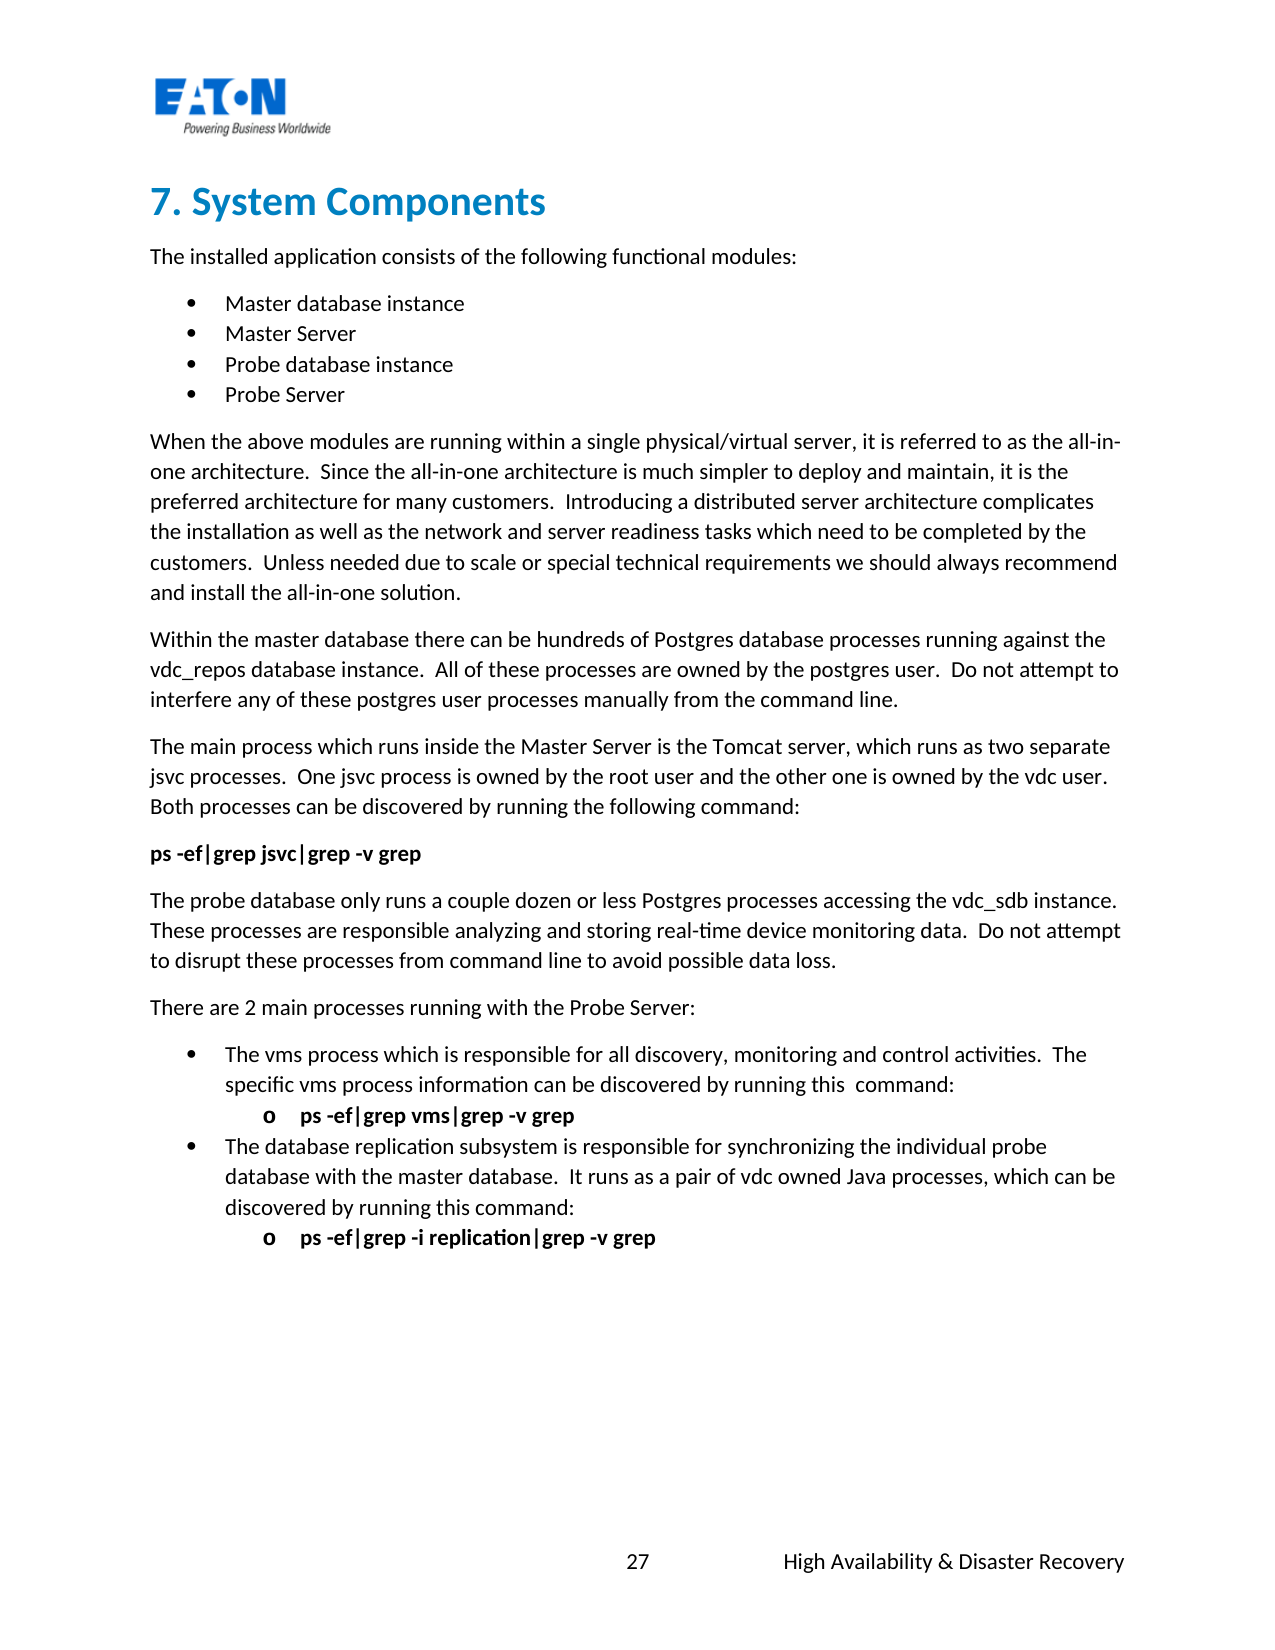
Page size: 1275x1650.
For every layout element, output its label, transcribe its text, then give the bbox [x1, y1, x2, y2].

list Probe database instance [187, 350, 1125, 378]
text Within the master database there can be hundreds of Postgres database processes running against the vdc_repos database instance. All of these processes are owned by the postgres user. Do not attempt to interfere any of these postgres user processes manually from the command line. [150, 625, 1125, 713]
text When the above modules are running within a single physical/virtual server, it is referred to as the all-in-one architecture. Since the all-in-one architecture is much simpler to deploy and maintain, it is the preferred architecture for many customers. Introducing a distributed server architecture complicates the installation as well as the network and server readiness tasks which need to be completed by the customers. Unless needed due to scale or special technical requirements we should always recommend and install the all-in-one solution. [150, 427, 1125, 606]
list The database replication subsystem is responsible for synchronizing the individual probe database with the master database. It runs as a pair of vdc owned Java processes, which can be discovered by running this command: [187, 1132, 1125, 1221]
text The main process which runs inside the Master Server is the Tomcat server, which runs as two separate jsvc processes. One jsvc process is owned by the root user and the other one is owned by the vdc user. Both processes can be discovered by running the following command: [150, 732, 1125, 820]
list Probe Server [187, 380, 1125, 408]
text There are 2 main processes running with the Probe Server: [150, 993, 1125, 1021]
list ps -ef|grep vms|grep -v grep [262, 1101, 1125, 1130]
list Master Server [187, 319, 1125, 347]
text ps -ef|grep jsvc|grep -v grep [150, 839, 1125, 867]
subtitle System Components [150, 175, 1125, 226]
text The probe database only runs a couple dozen or less Postgres processes accessing the vdc_sdb instance. These processes are responsible analyzing and storing real-time device monitoring data. Do not attempt to disrupt these processes from command line to avoid possible data loss. [150, 886, 1125, 974]
text The installed application consists of the following functional modules: [150, 242, 1125, 270]
list ps -ef|grep -i replication|grep -v grep [262, 1223, 1125, 1252]
list Master database instance [187, 289, 1125, 317]
list The vms process which is responsible for all discovery, monitoring and control activities. The specific vms process information can be discovered by running this command: [187, 1040, 1125, 1098]
picture [150, 75, 337, 140]
